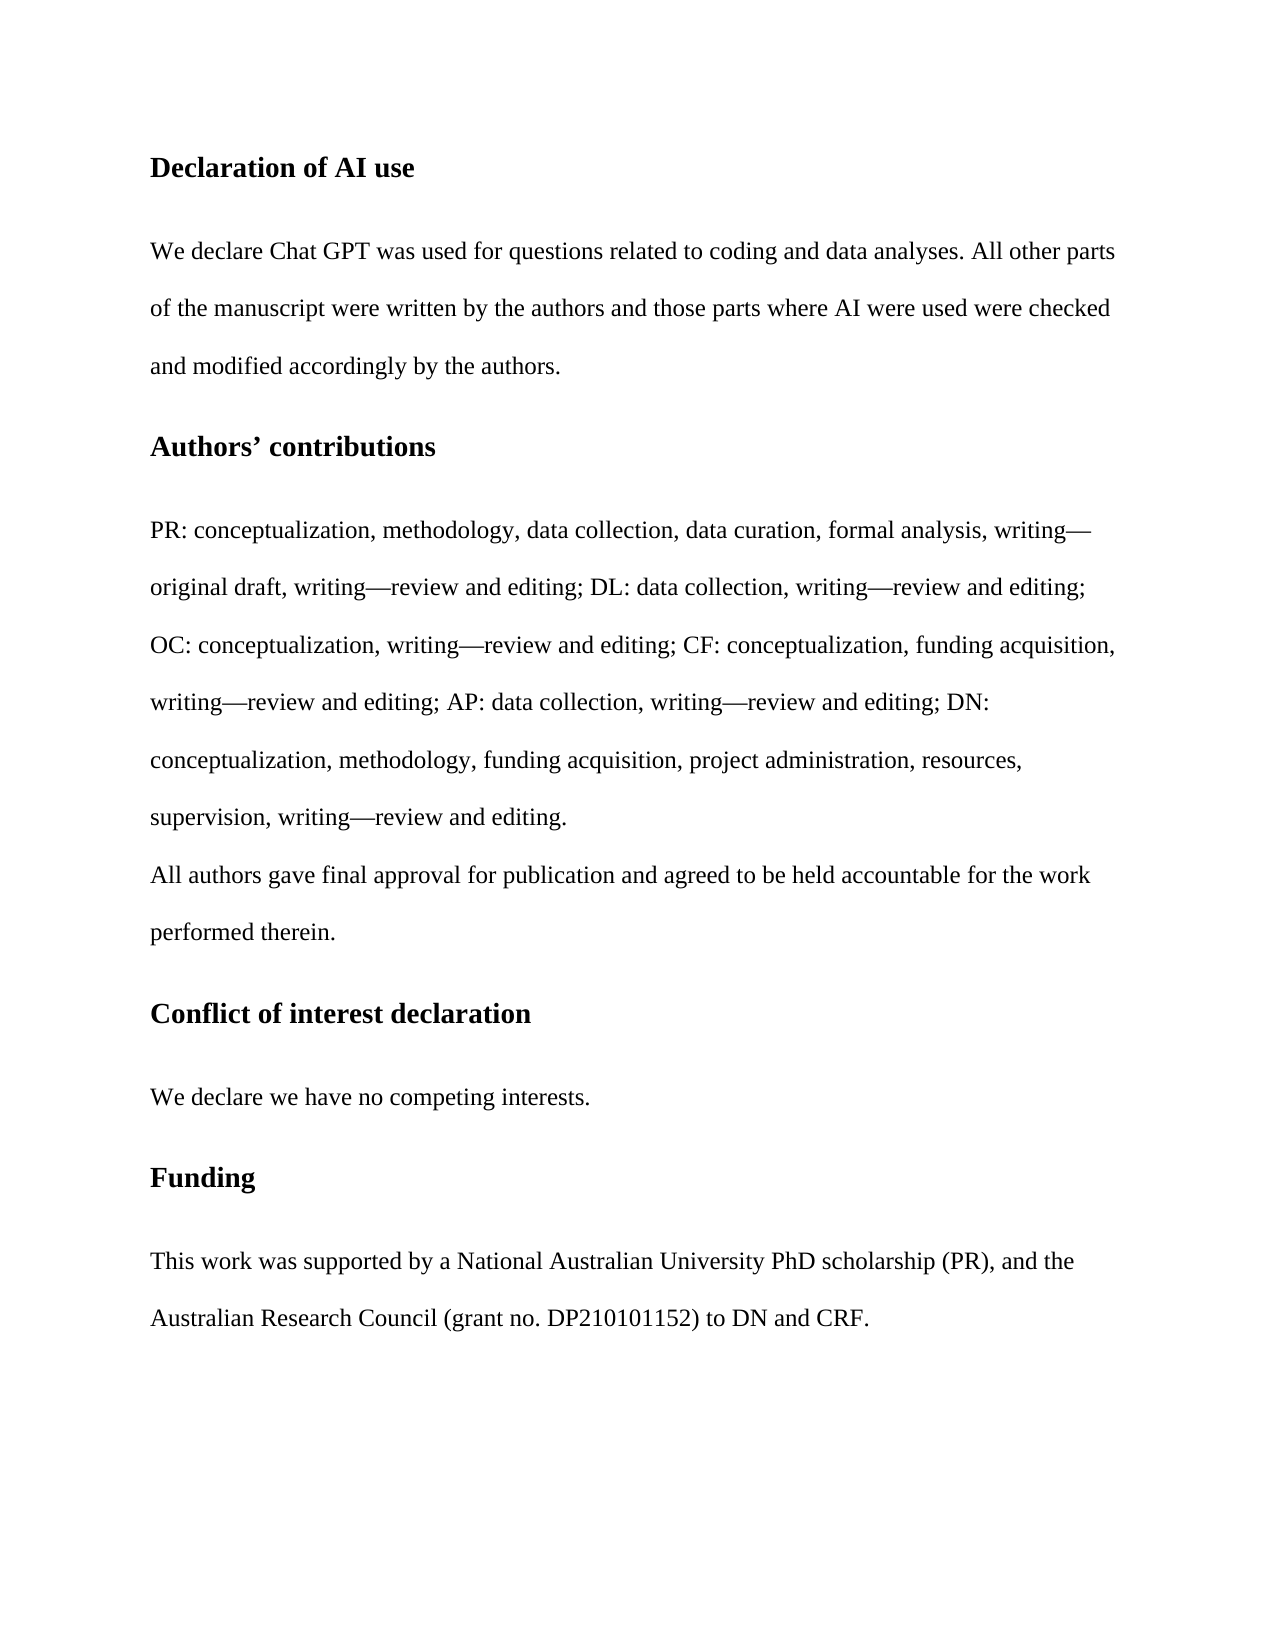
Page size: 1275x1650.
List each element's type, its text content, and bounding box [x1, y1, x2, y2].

text We declare we have no competing interests. [150, 1082, 1125, 1110]
text We declare Chat GPT was used for questions related to coding and data analyses. All other parts of the manuscript were written by the authors and those parts where AI were used were checked and modified accordingly by the authors. [150, 236, 1125, 379]
subtitle Funding [150, 1160, 1125, 1193]
text PR: conceptualization, methodology, data collection, data curation, formal analysis, writing—original draft, writing—review and editing; DL: data collection, writing—review and editing; OC: conceptualization, writing—review and editing; CF: conceptualization, funding acquisition, writing—review and editing; AP: data collection, writing—review and editing; DN: conceptualization, methodology, funding acquisition, project administration, resources, supervision, writing—review and editing. All authors gave final approval for publication and agreed to be held accountable for the work performed therein. [150, 515, 1125, 946]
text This work was supported by a National Australian University PhD scholarship (PR), and the Australian Research Council (grant no. DP210101152) to DN and CRF. [150, 1246, 1125, 1332]
subtitle Conflict of interest declaration [150, 996, 1125, 1029]
subtitle Declaration of AI use [150, 150, 1125, 183]
subtitle Authors’ contributions [150, 429, 1125, 463]
